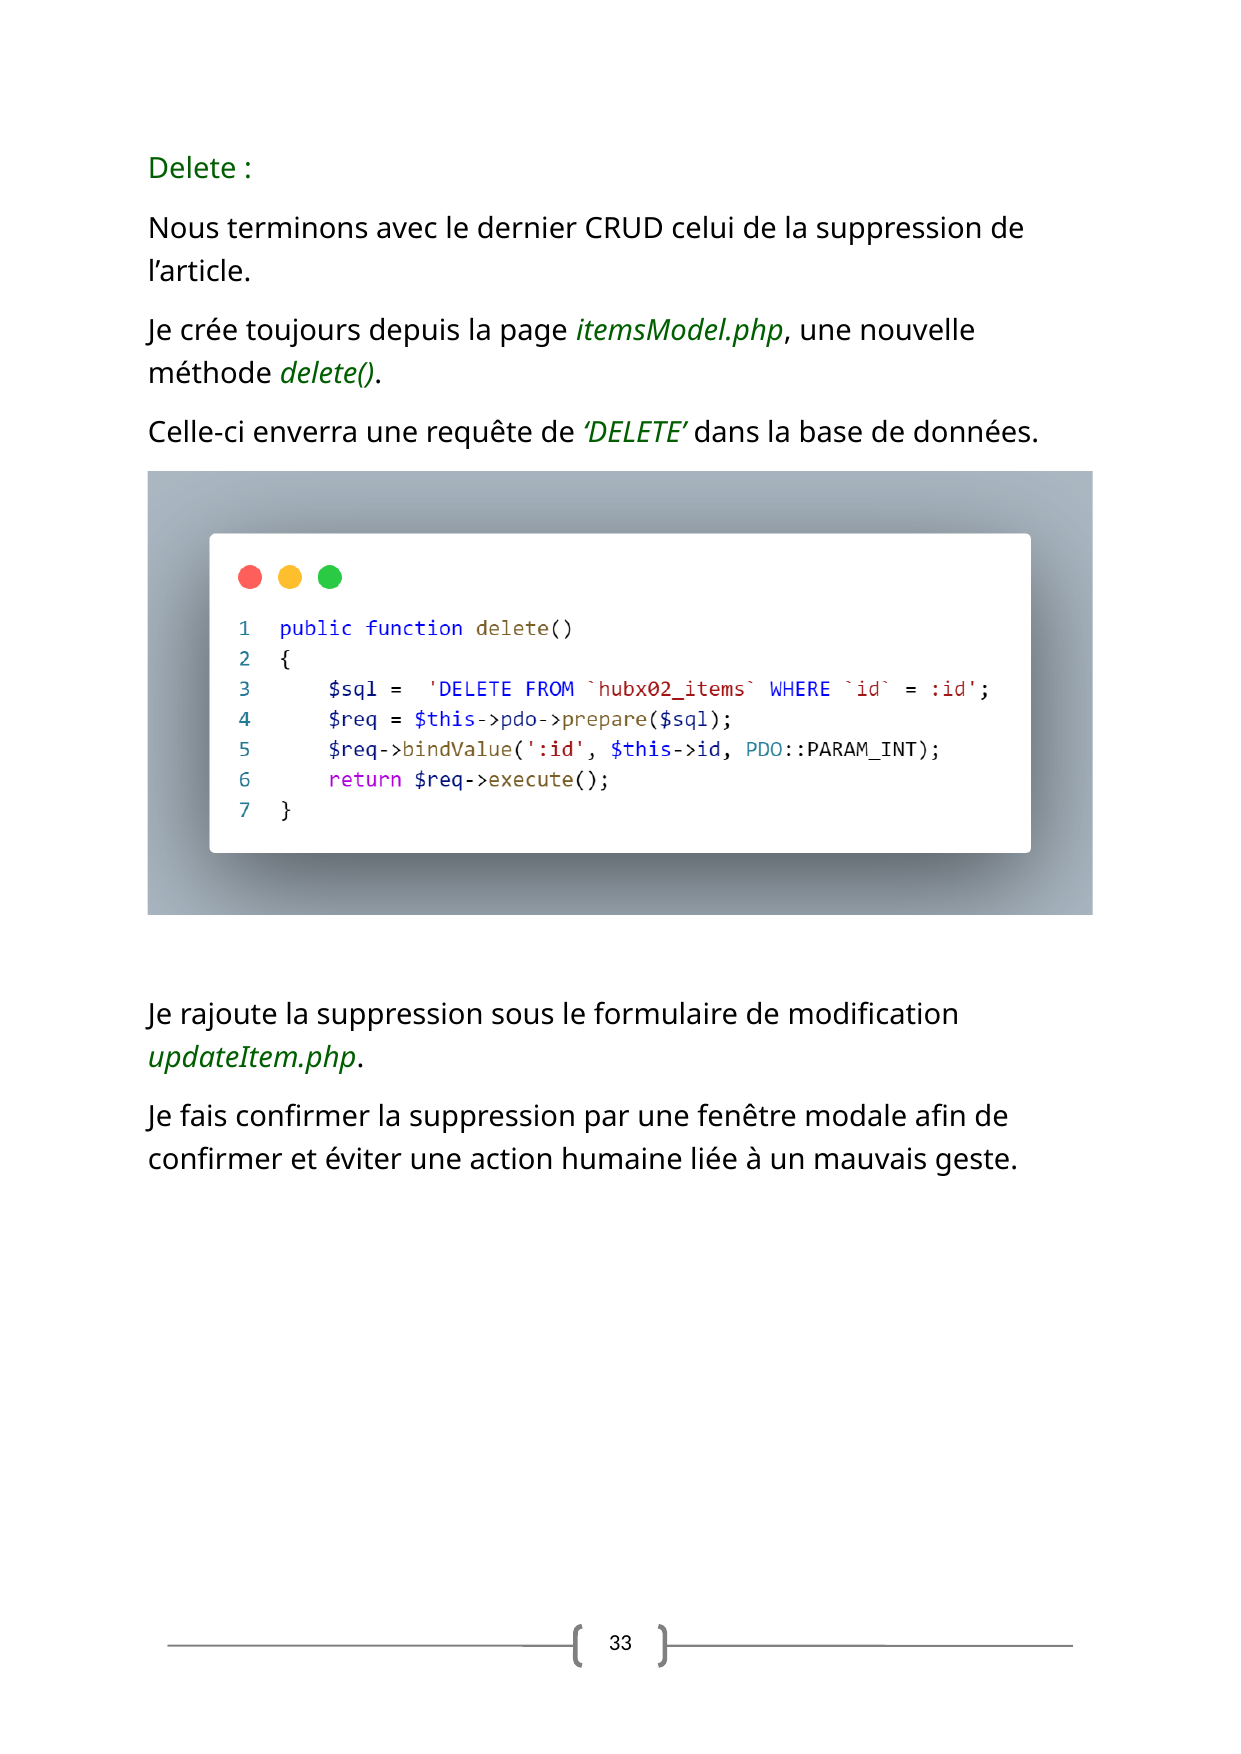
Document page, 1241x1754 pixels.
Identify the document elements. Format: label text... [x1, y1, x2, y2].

text Je rajoute la suppression sous le formulaire de modification updateItem.php. [148, 993, 1093, 1076]
text Celle-ci enverra une requête de ‘DELETE’ dans la base de données. [148, 412, 1093, 451]
text Je fais confirmer la suppression par une fenêtre modale afin de confirmer et éviter une action humaine liée à un mauvais geste. [148, 1095, 1093, 1178]
text Delete : [148, 148, 1093, 187]
text Nous terminons avec le dernier CRUD celui de la suppression de l’article. [148, 207, 1093, 289]
text Je crée toujours depuis la page itemsModel.php, une nouvelle méthode delete(). [148, 309, 1093, 392]
picture [147, 471, 1093, 915]
